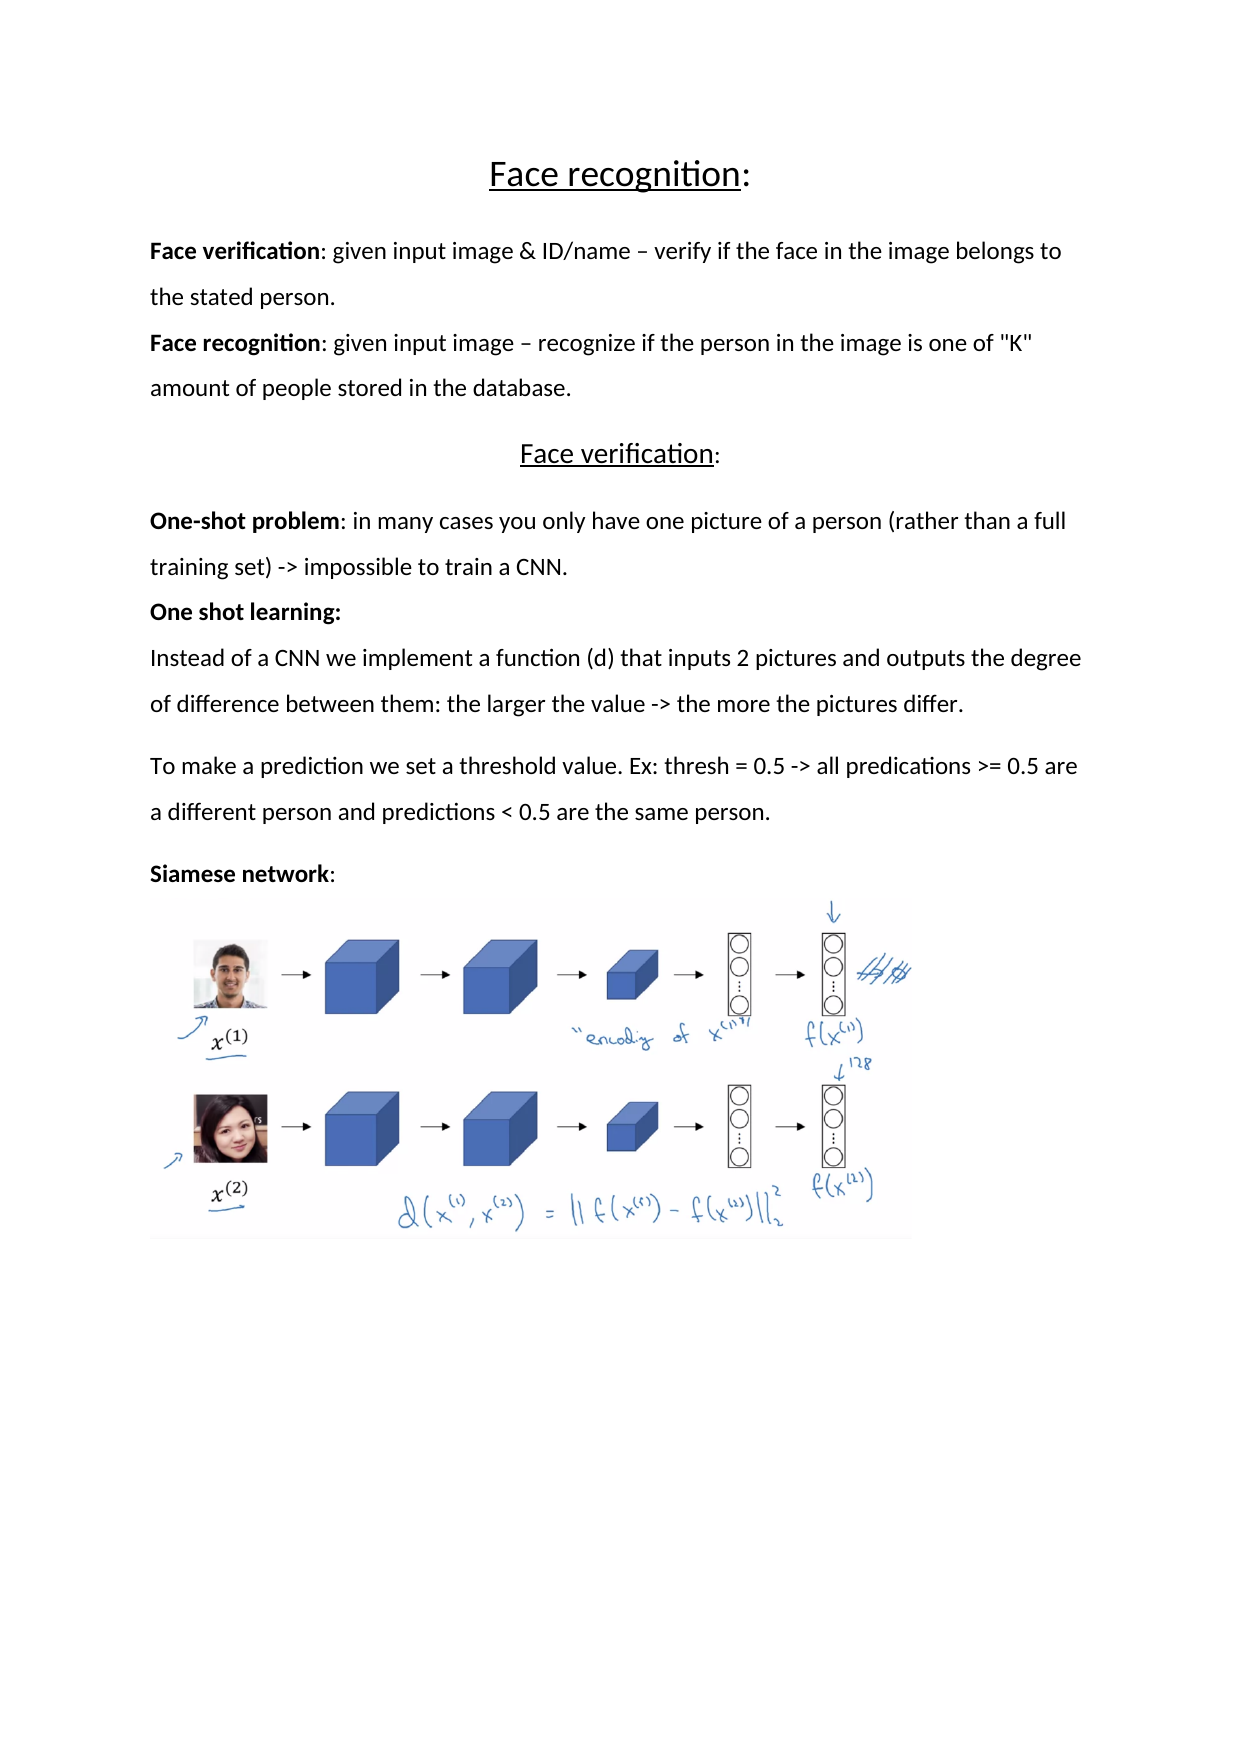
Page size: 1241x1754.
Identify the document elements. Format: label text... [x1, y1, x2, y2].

picture [150, 898, 912, 1239]
text Siamese network: [150, 858, 1090, 889]
text Face recognition: [150, 150, 1090, 196]
text Face verification: given input image & ID/name – verify if the face in the image belongs to the stated person. Face recognition: given input image – recognize if the person in the image is one of "K" amount of people stored in the database. [150, 235, 1090, 403]
text To make a prediction we set a threshold value. Ex: thresh = 0.5 -> all predications >= 0.5 are a different person and predictions < 0.5 are the same person. [150, 750, 1090, 827]
text One-shot problem: in many cases you only have one picture of a person (rather than a full training set) -> impossible to train a CNN. One shot learning: Instead of a CNN we implement a function (d) that inputs 2 pictures and outputs the degree of difference between them: the larger the value -> the more the pictures differ. [150, 505, 1090, 718]
text Face verification: [150, 435, 1090, 471]
